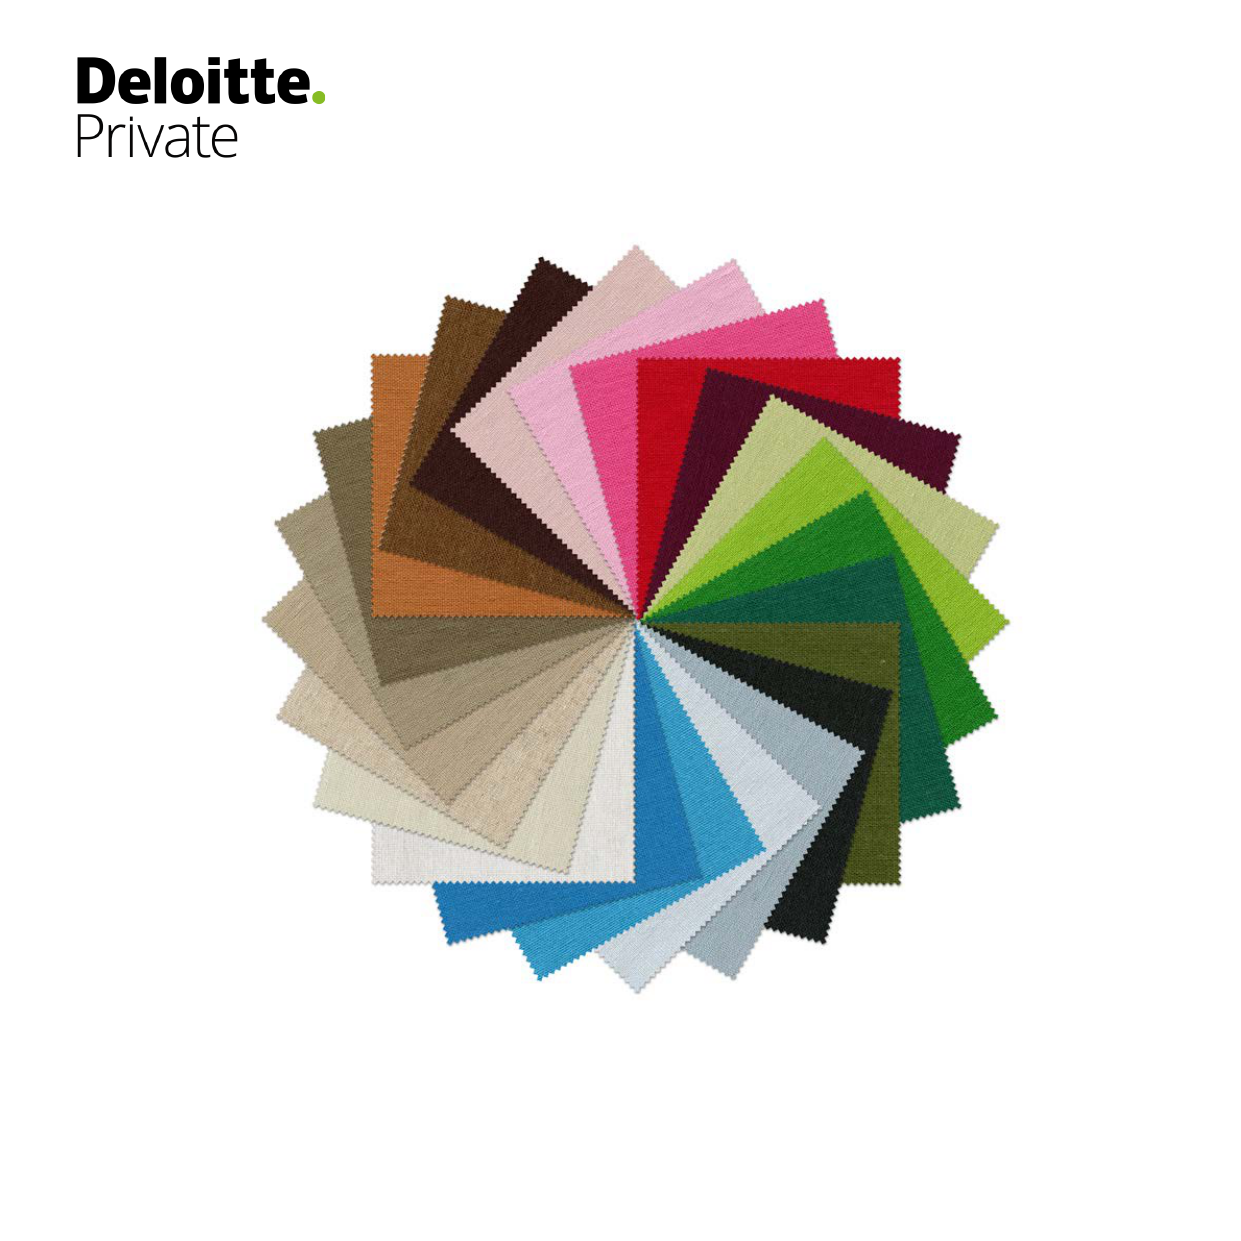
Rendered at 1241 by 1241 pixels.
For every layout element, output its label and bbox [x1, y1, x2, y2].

picture [204, 183, 1070, 1048]
picture [77, 56, 325, 105]
picture [77, 112, 238, 159]
